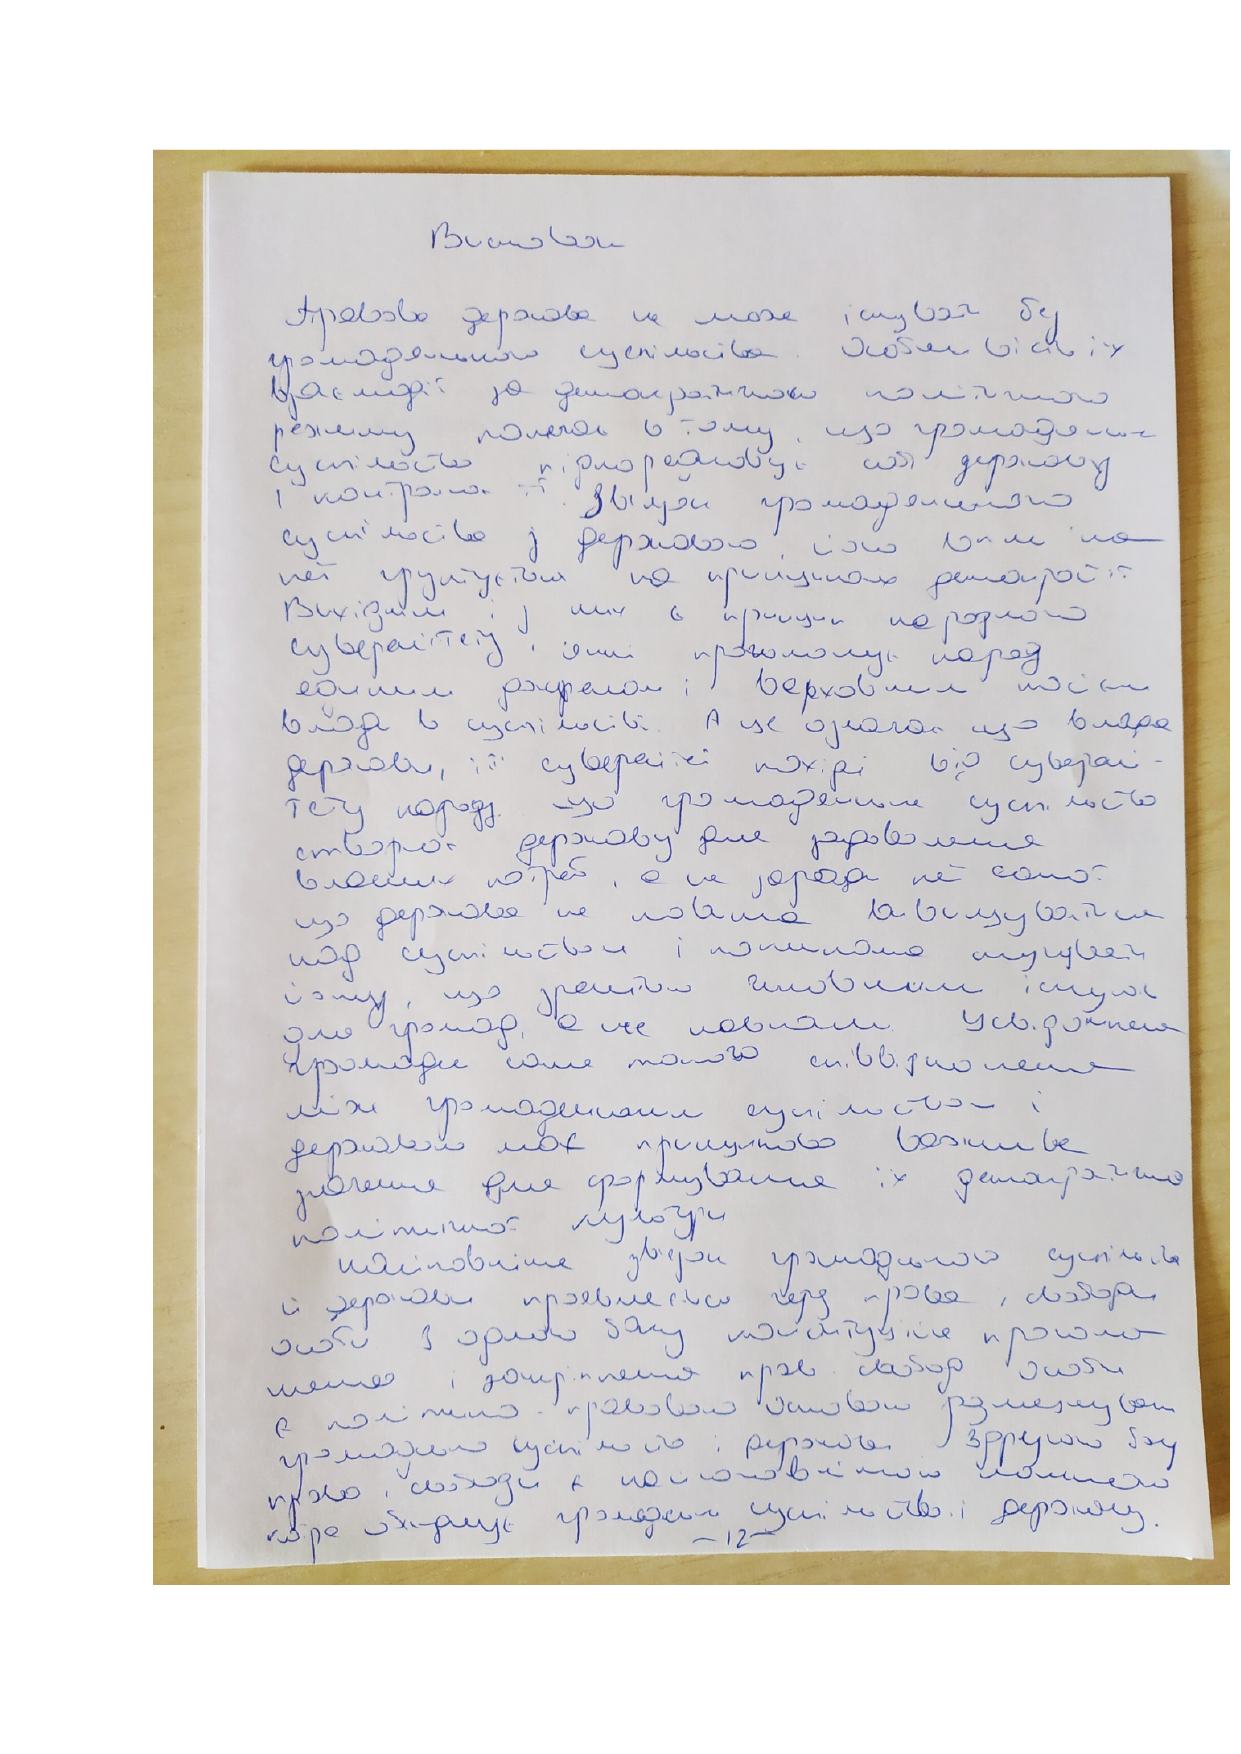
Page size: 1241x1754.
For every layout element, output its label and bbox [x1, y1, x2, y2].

picture [154, 151, 1230, 1583]
